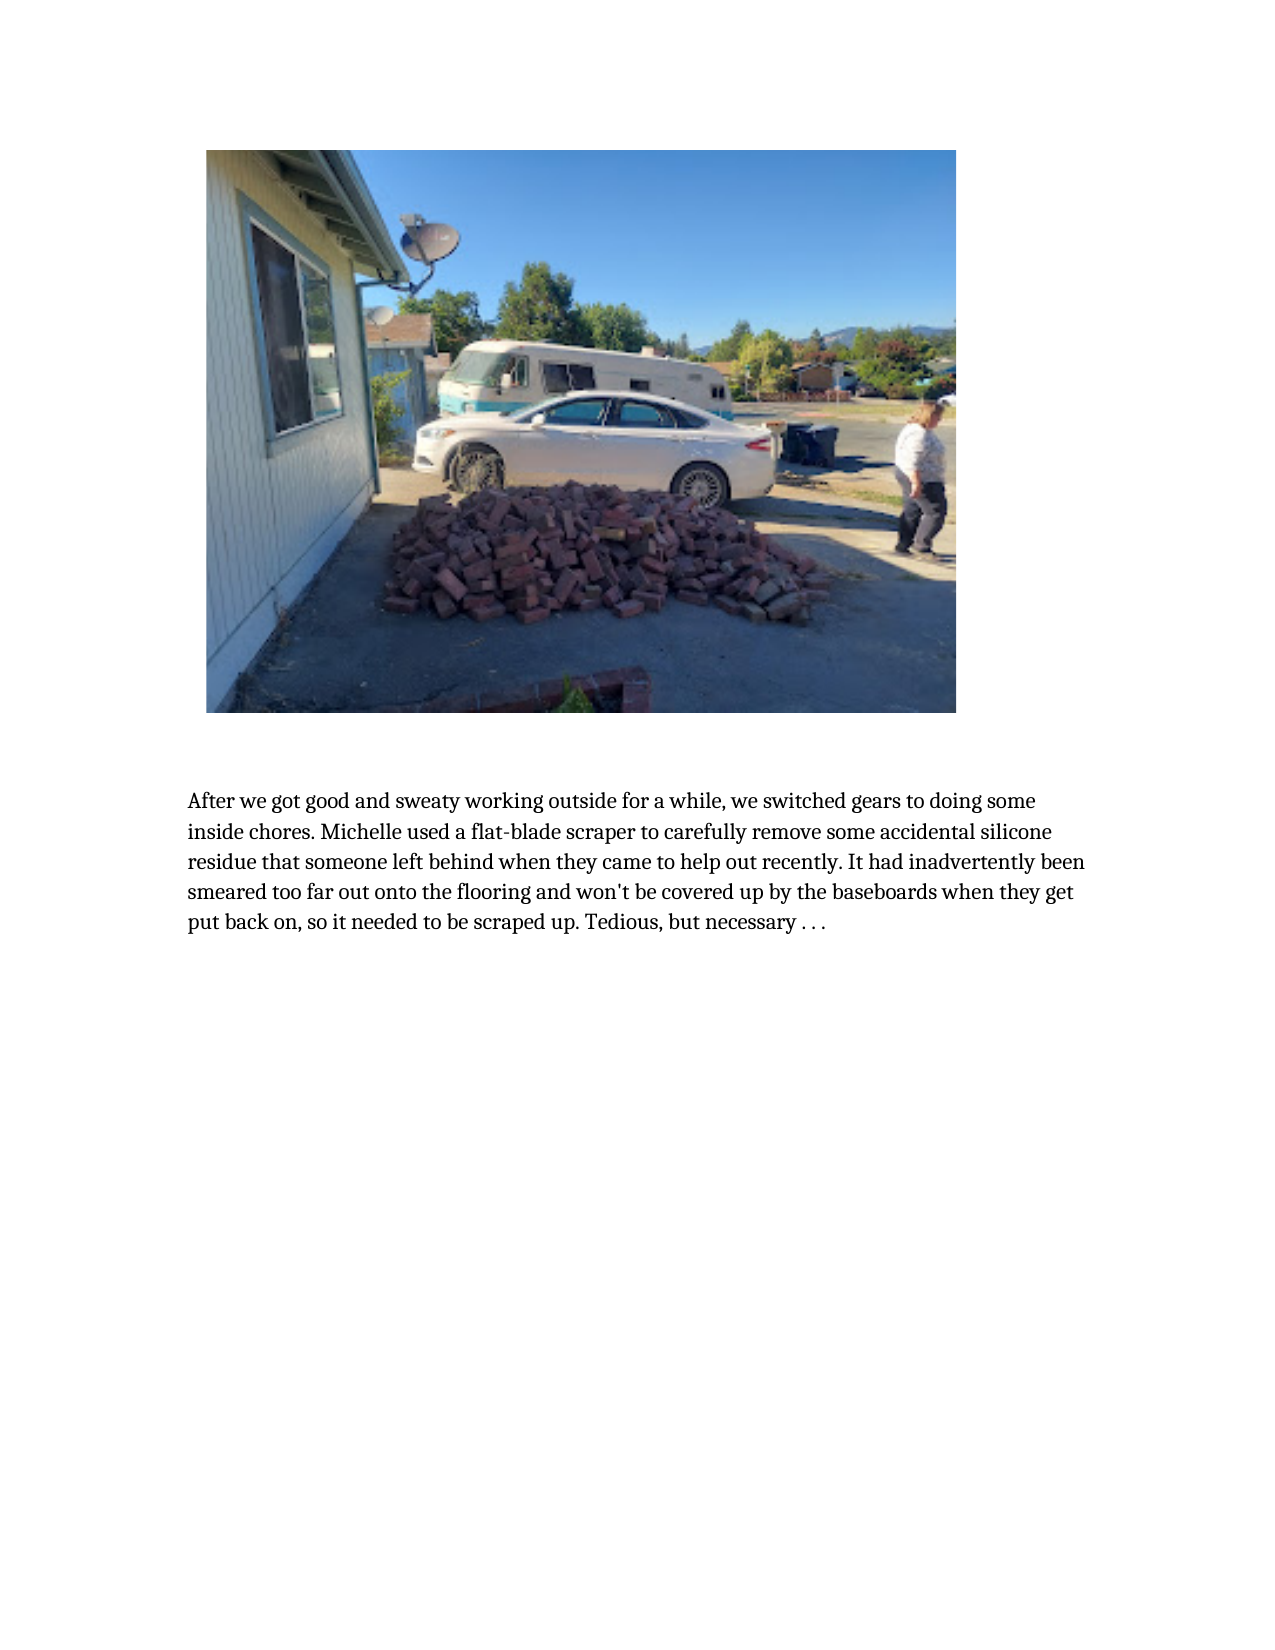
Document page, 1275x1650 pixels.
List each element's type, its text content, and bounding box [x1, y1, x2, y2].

picture [206, 150, 957, 713]
text After we got good and sweaty working outside for a while, we switched gears to doing some inside chores. Michelle used a flat-blade scraper to carefully remove some accidental silicone residue that someone left behind when they came to help out recently. It had inadvertently been smeared too far out onto the flooring and won't be covered up by the baseboards when they get put back on, so it needed to be scraped up. Tedious, but necessary . . . [187, 788, 1087, 935]
